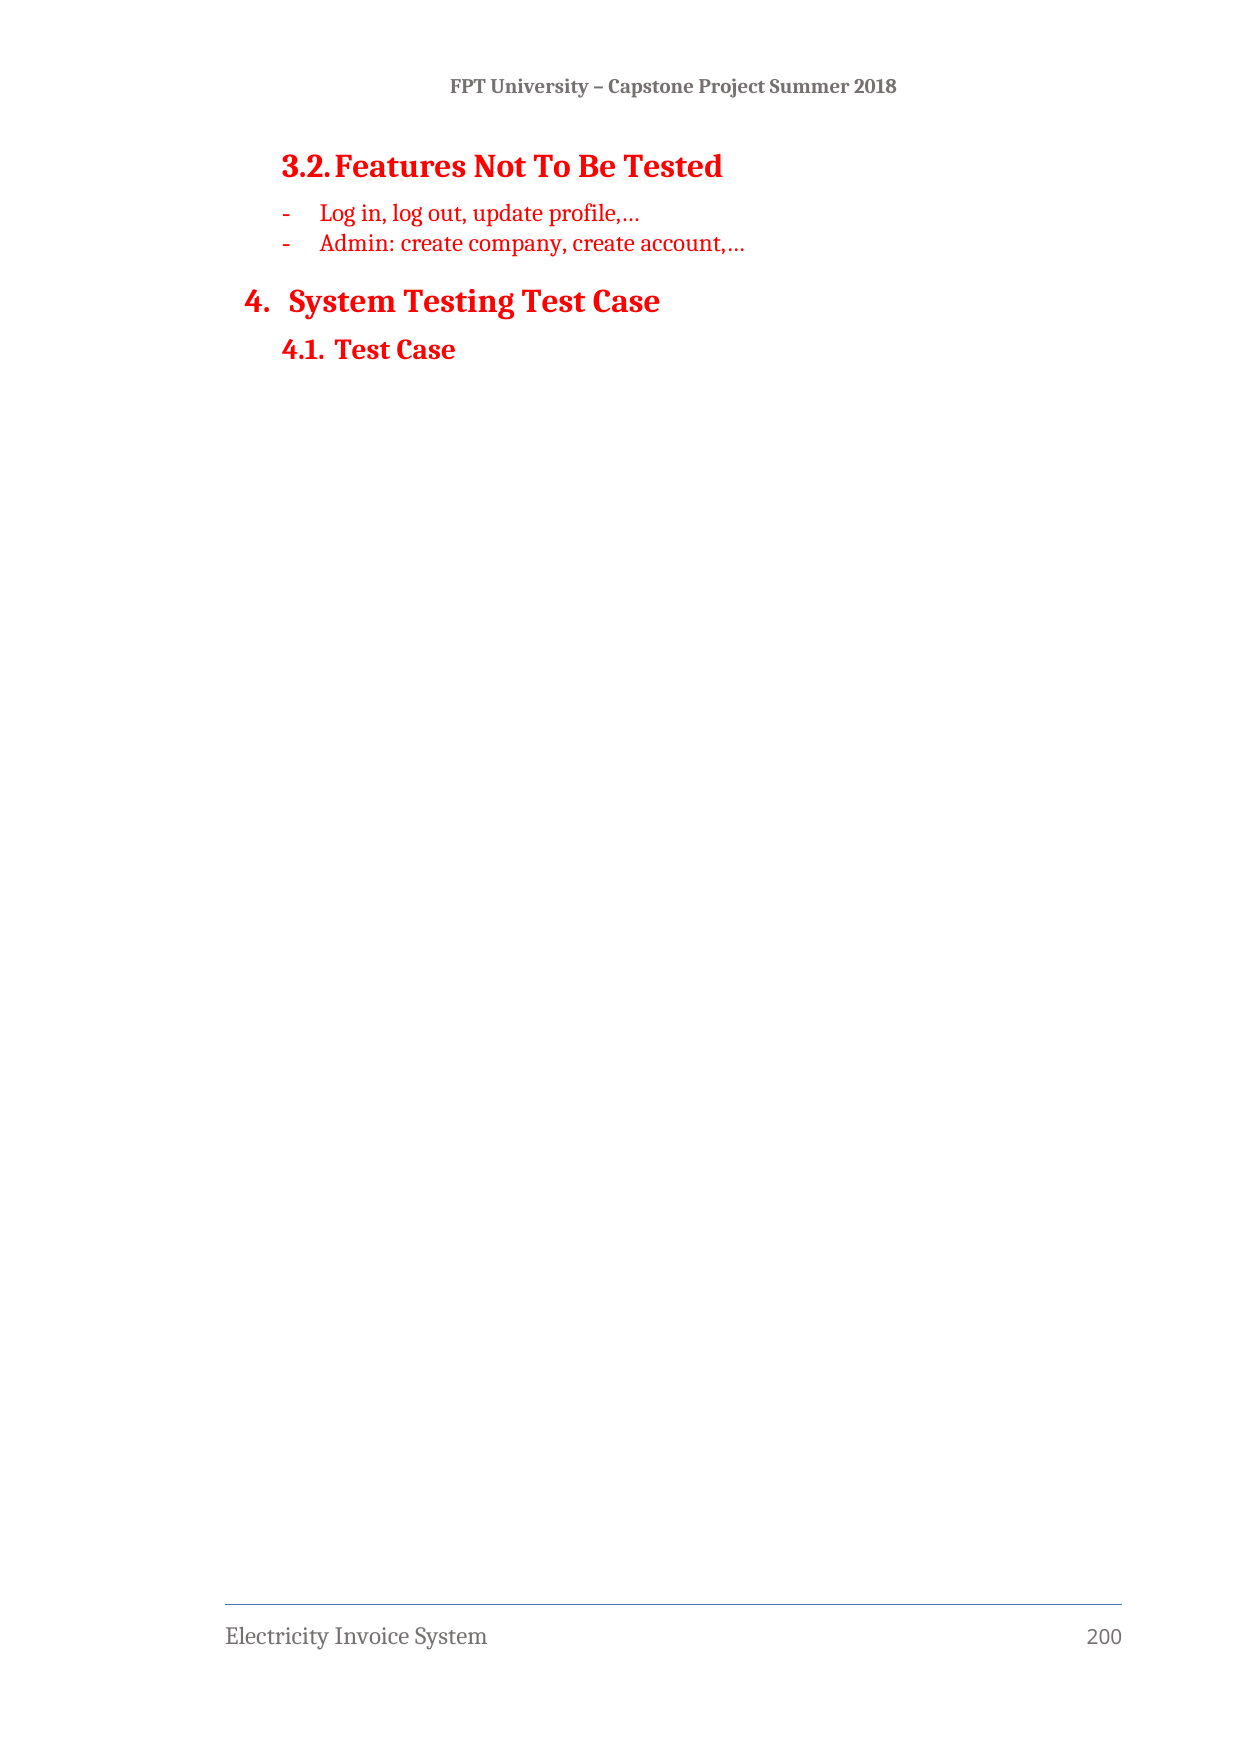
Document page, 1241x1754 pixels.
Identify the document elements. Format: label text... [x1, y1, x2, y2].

list Test Case [282, 333, 1122, 367]
list Admin: create company, create account,… [282, 228, 1122, 258]
text System Testing Test Case [244, 283, 1122, 321]
list Log in, log out, update profile,… [282, 198, 1122, 228]
list Features Not To Be Tested [282, 148, 1122, 186]
